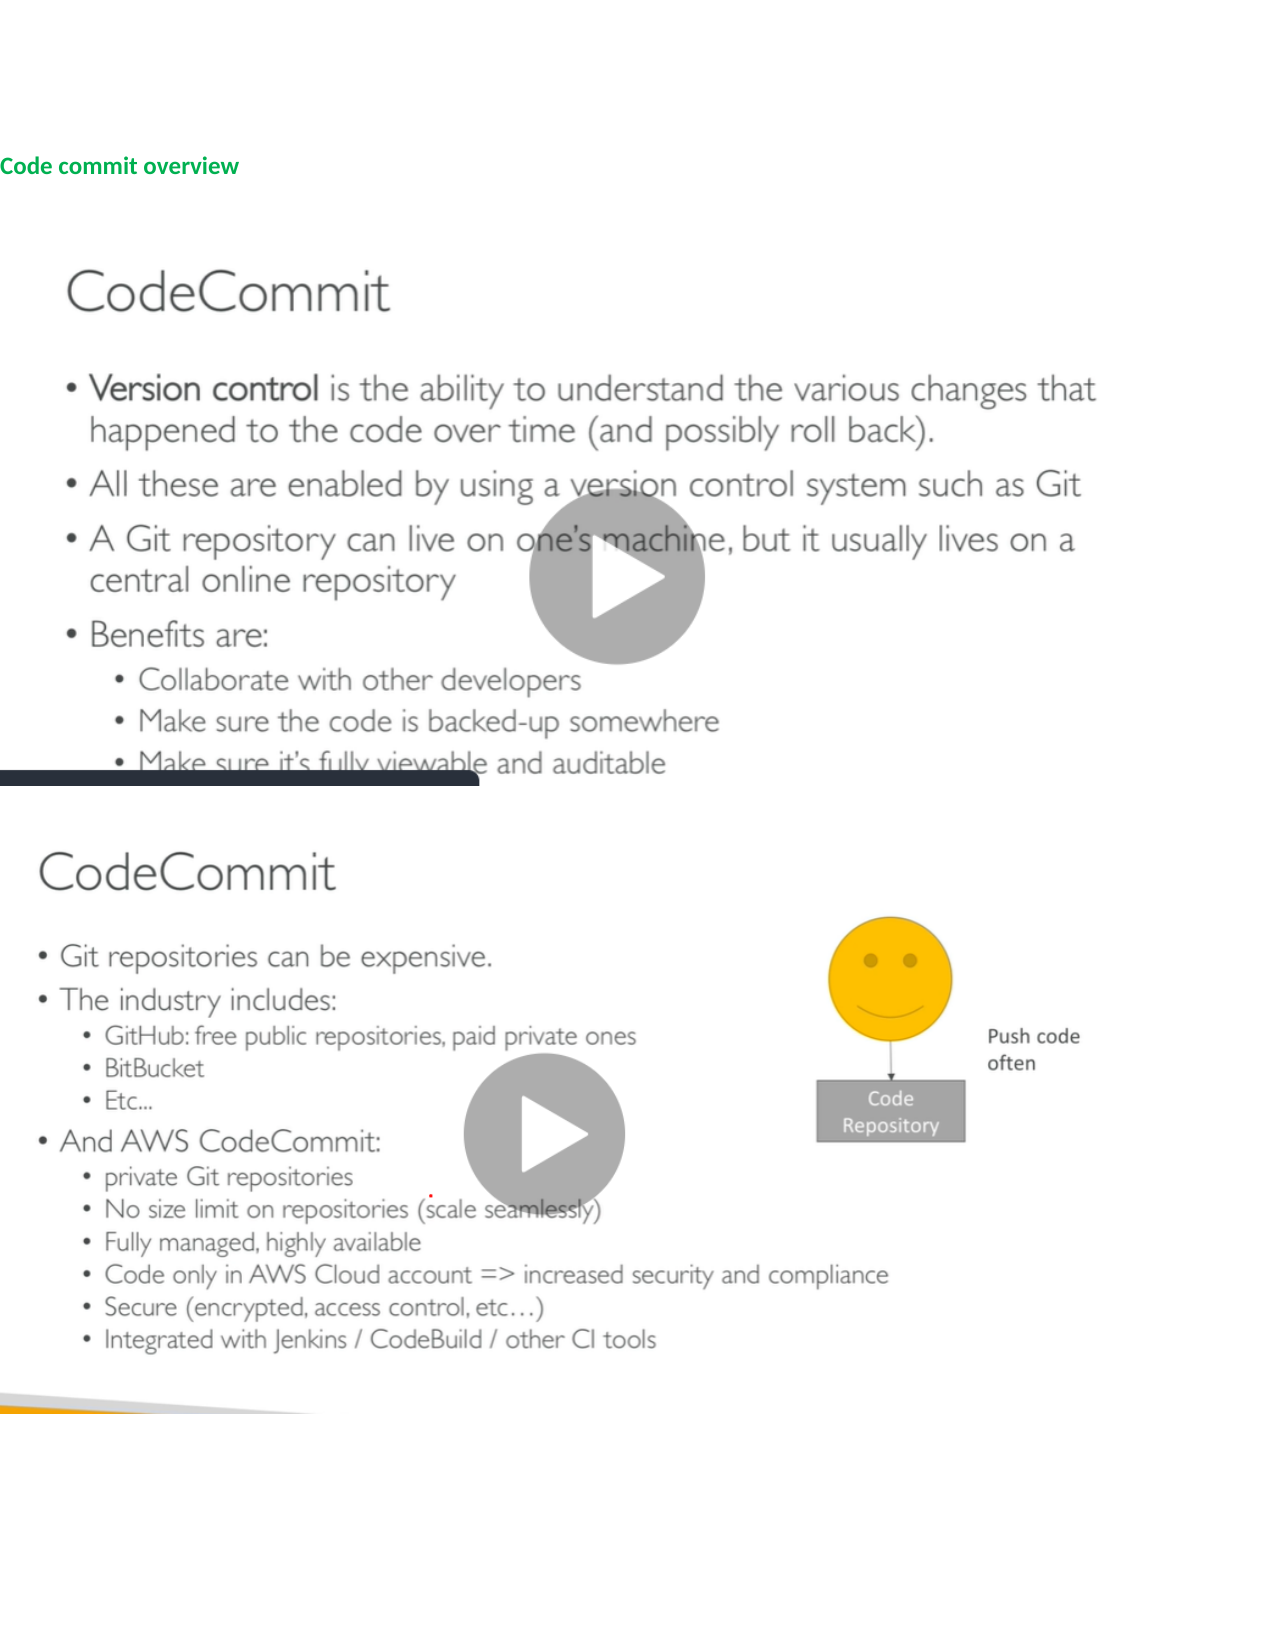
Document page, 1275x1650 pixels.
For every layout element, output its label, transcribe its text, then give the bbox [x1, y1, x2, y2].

picture [0, 211, 1125, 786]
text Code commit overview [0, 150, 1125, 181]
picture [0, 816, 1125, 1414]
